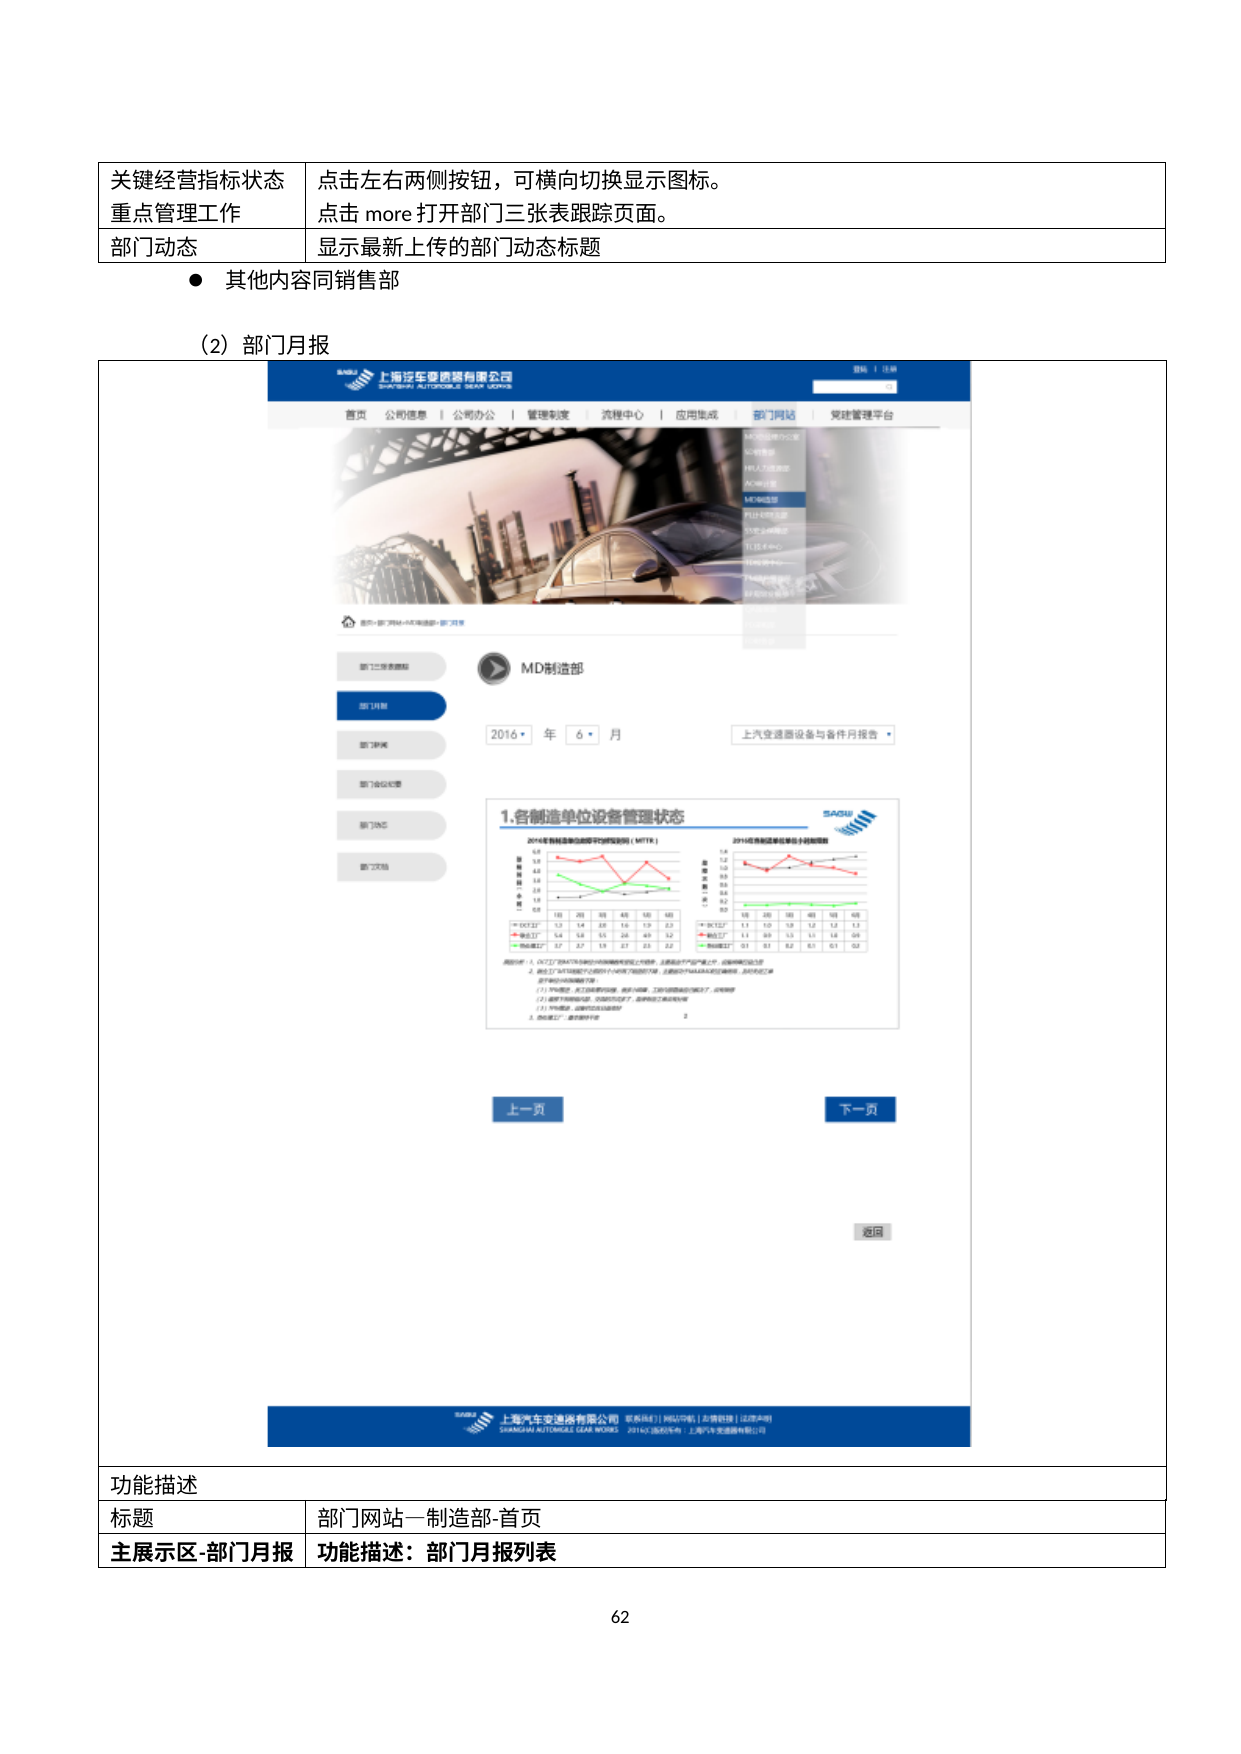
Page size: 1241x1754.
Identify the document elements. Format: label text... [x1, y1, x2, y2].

list 其他内容同销售部 [187, 263, 1053, 295]
table_cell 主展示区-部门月报列表 [99, 1534, 305, 1567]
table_cell 点击左右两侧按钮，可横向切换显示图标。 点击more打开部门三张表跟踪页面。 [306, 163, 1165, 228]
table_cell 部门网站—制造部-首页 [306, 1501, 1165, 1533]
table_cell 功能描述 [99, 1467, 1166, 1500]
table_cell 关键经营指标状态 重点管理工作 [99, 163, 305, 228]
picture [267, 361, 972, 1447]
text （2）部门月报 [187, 328, 1053, 360]
table_cell 标题 [99, 1501, 305, 1533]
table_cell 部门动态 [99, 229, 305, 262]
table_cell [306, 1534, 1165, 1567]
table_header [99, 361, 1166, 1466]
table_cell 显示最新上传的部门动态标题 [306, 229, 1165, 262]
